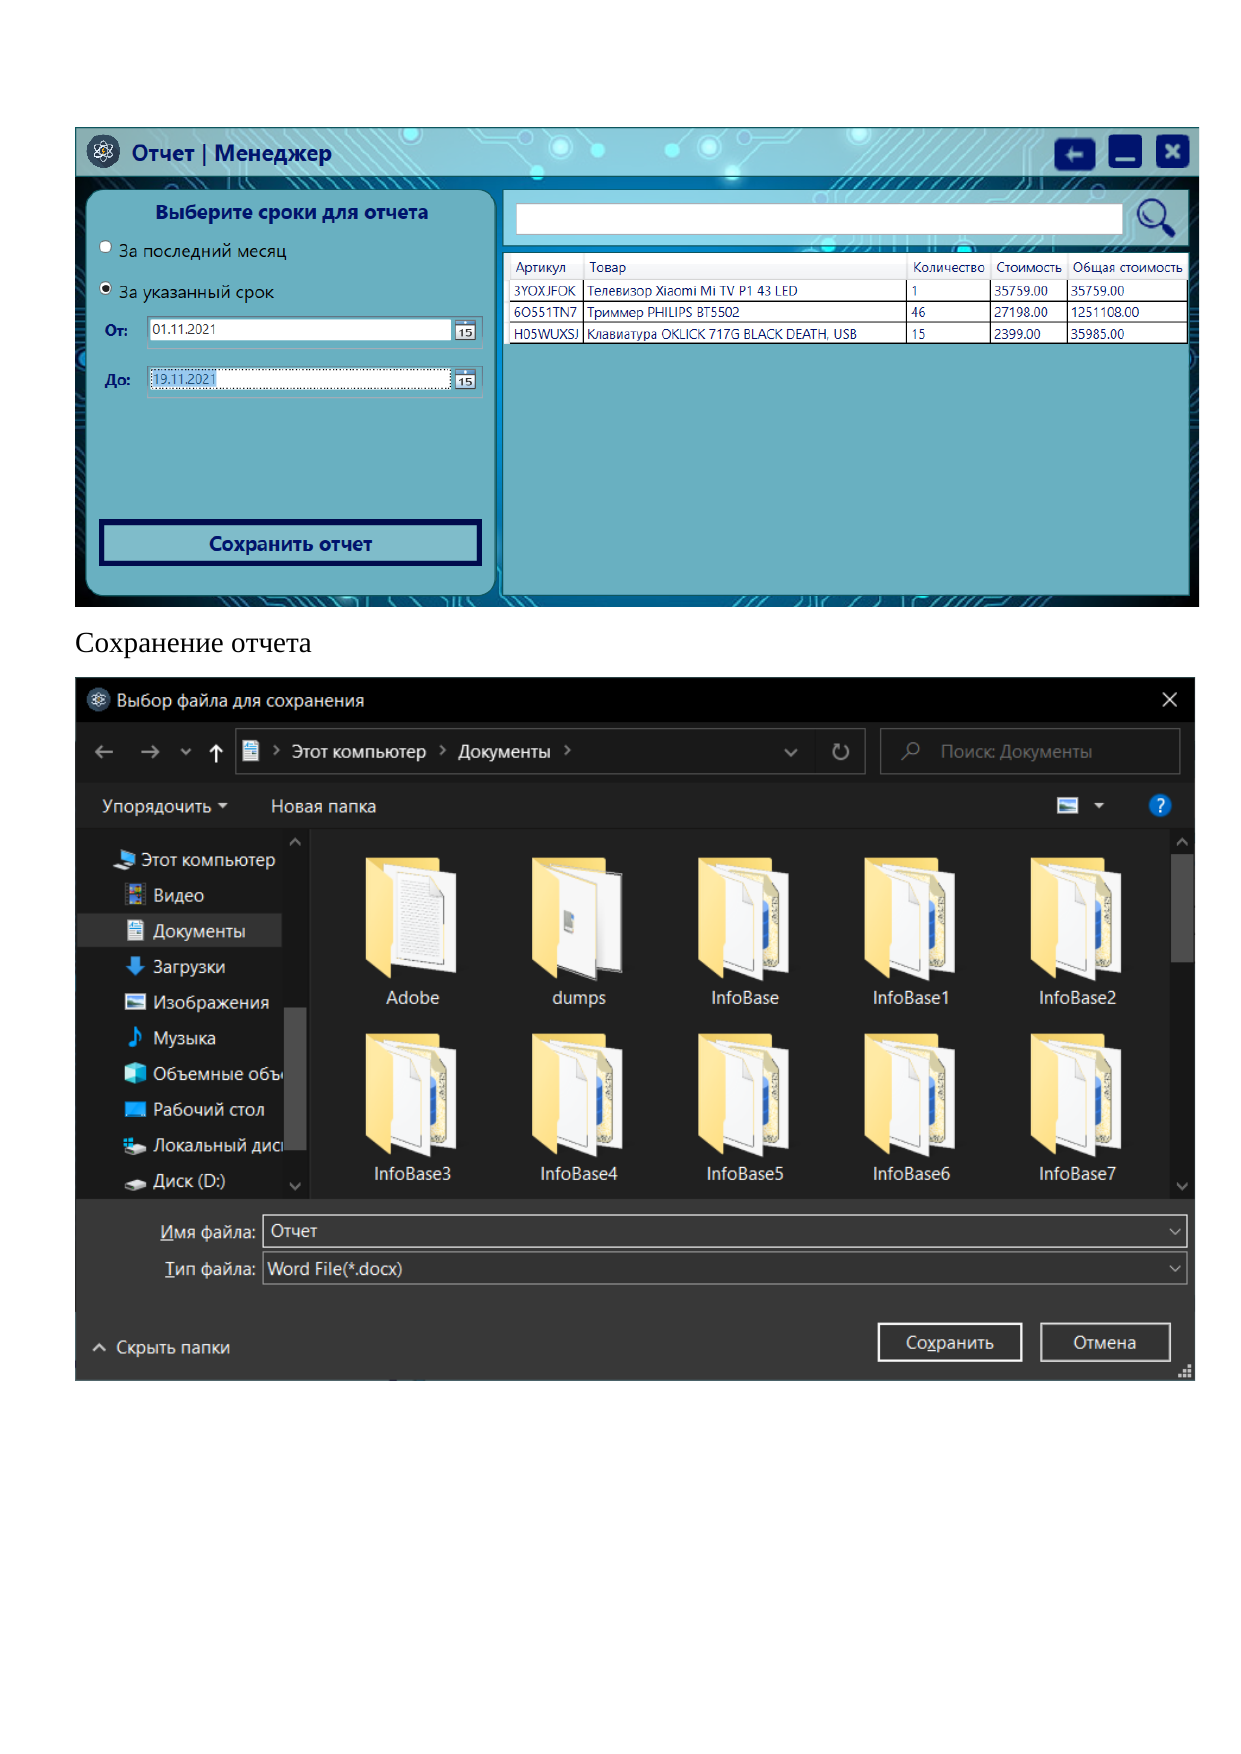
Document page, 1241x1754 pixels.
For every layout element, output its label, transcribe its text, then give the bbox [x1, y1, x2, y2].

picture [941, 601, 949, 607]
picture [75, 127, 1200, 607]
picture [413, 598, 421, 607]
picture [314, 600, 326, 607]
picture [75, 677, 1196, 1381]
text Сохранение отчета [75, 625, 1165, 659]
picture [932, 599, 939, 605]
